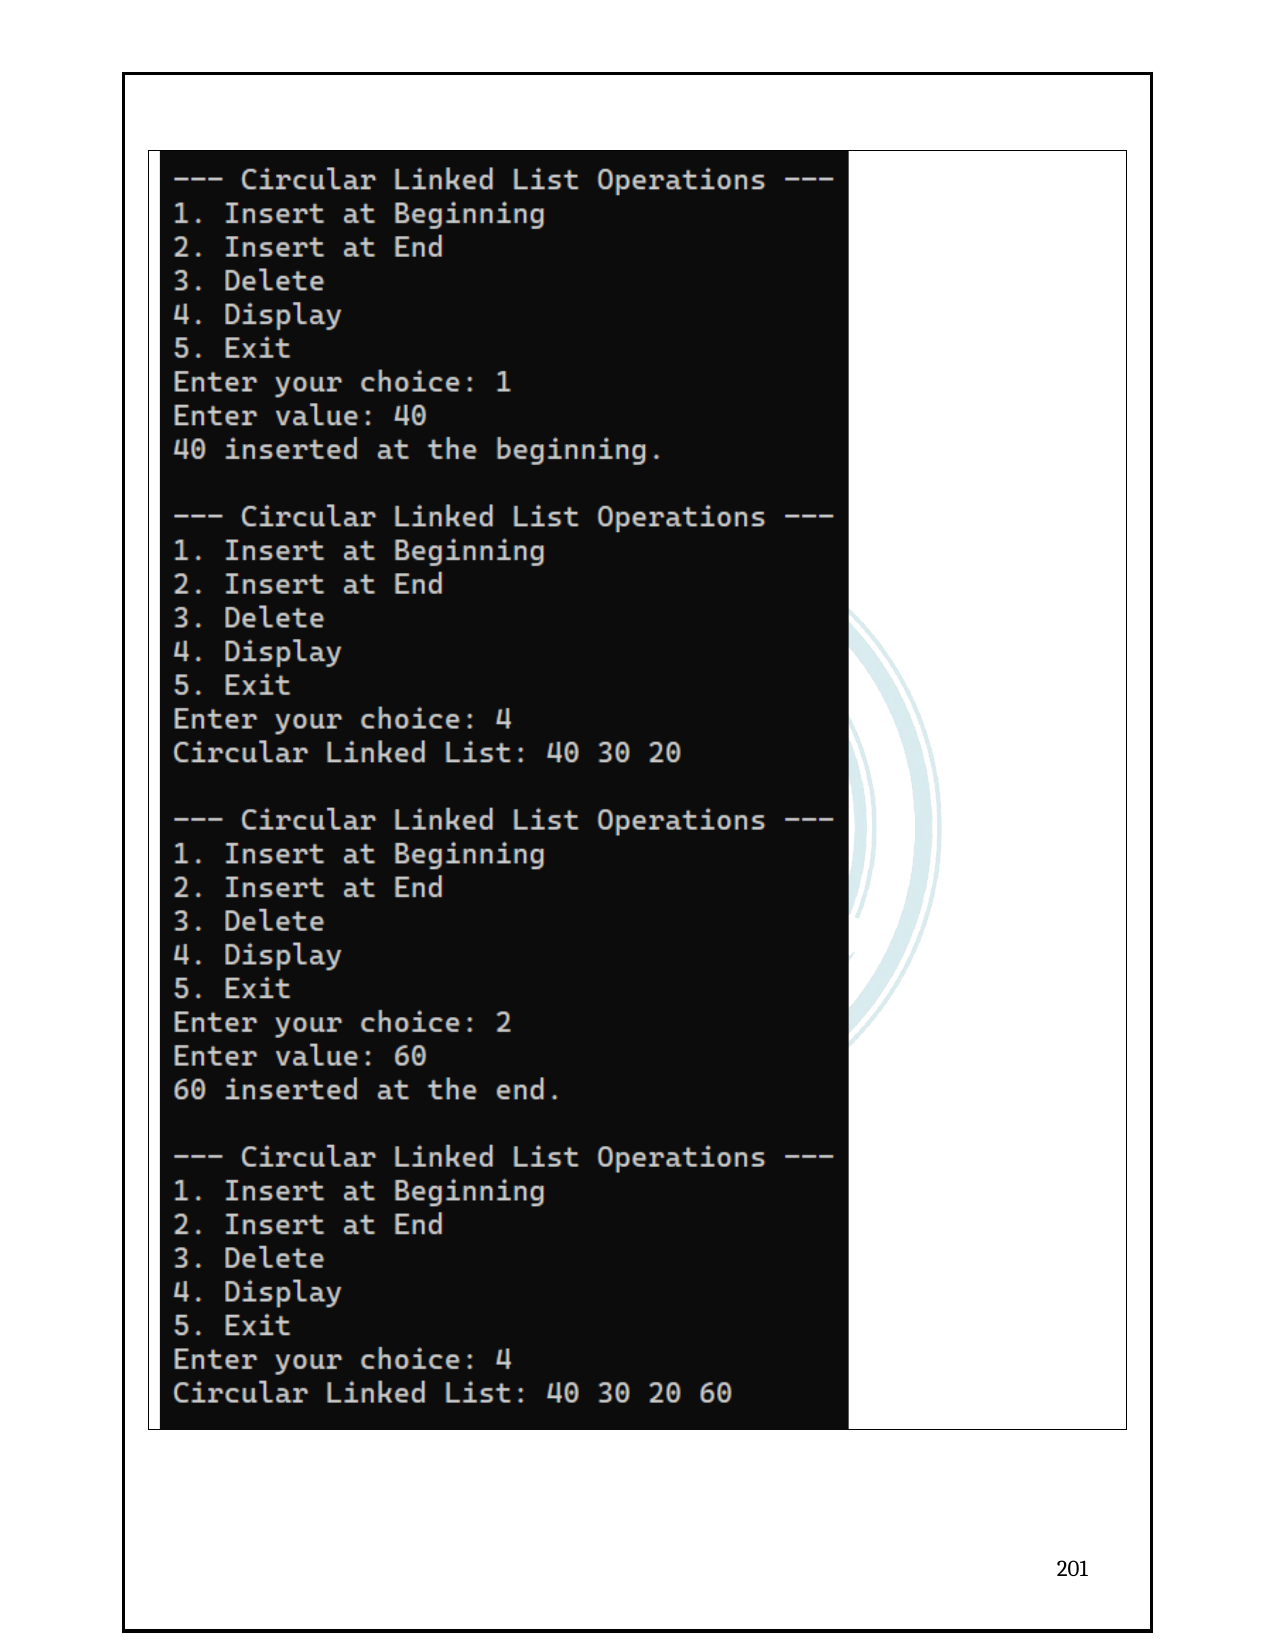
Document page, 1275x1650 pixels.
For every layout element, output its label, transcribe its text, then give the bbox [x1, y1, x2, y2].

table_cell Output [849, 151, 1126, 1429]
picture [159, 151, 849, 1430]
